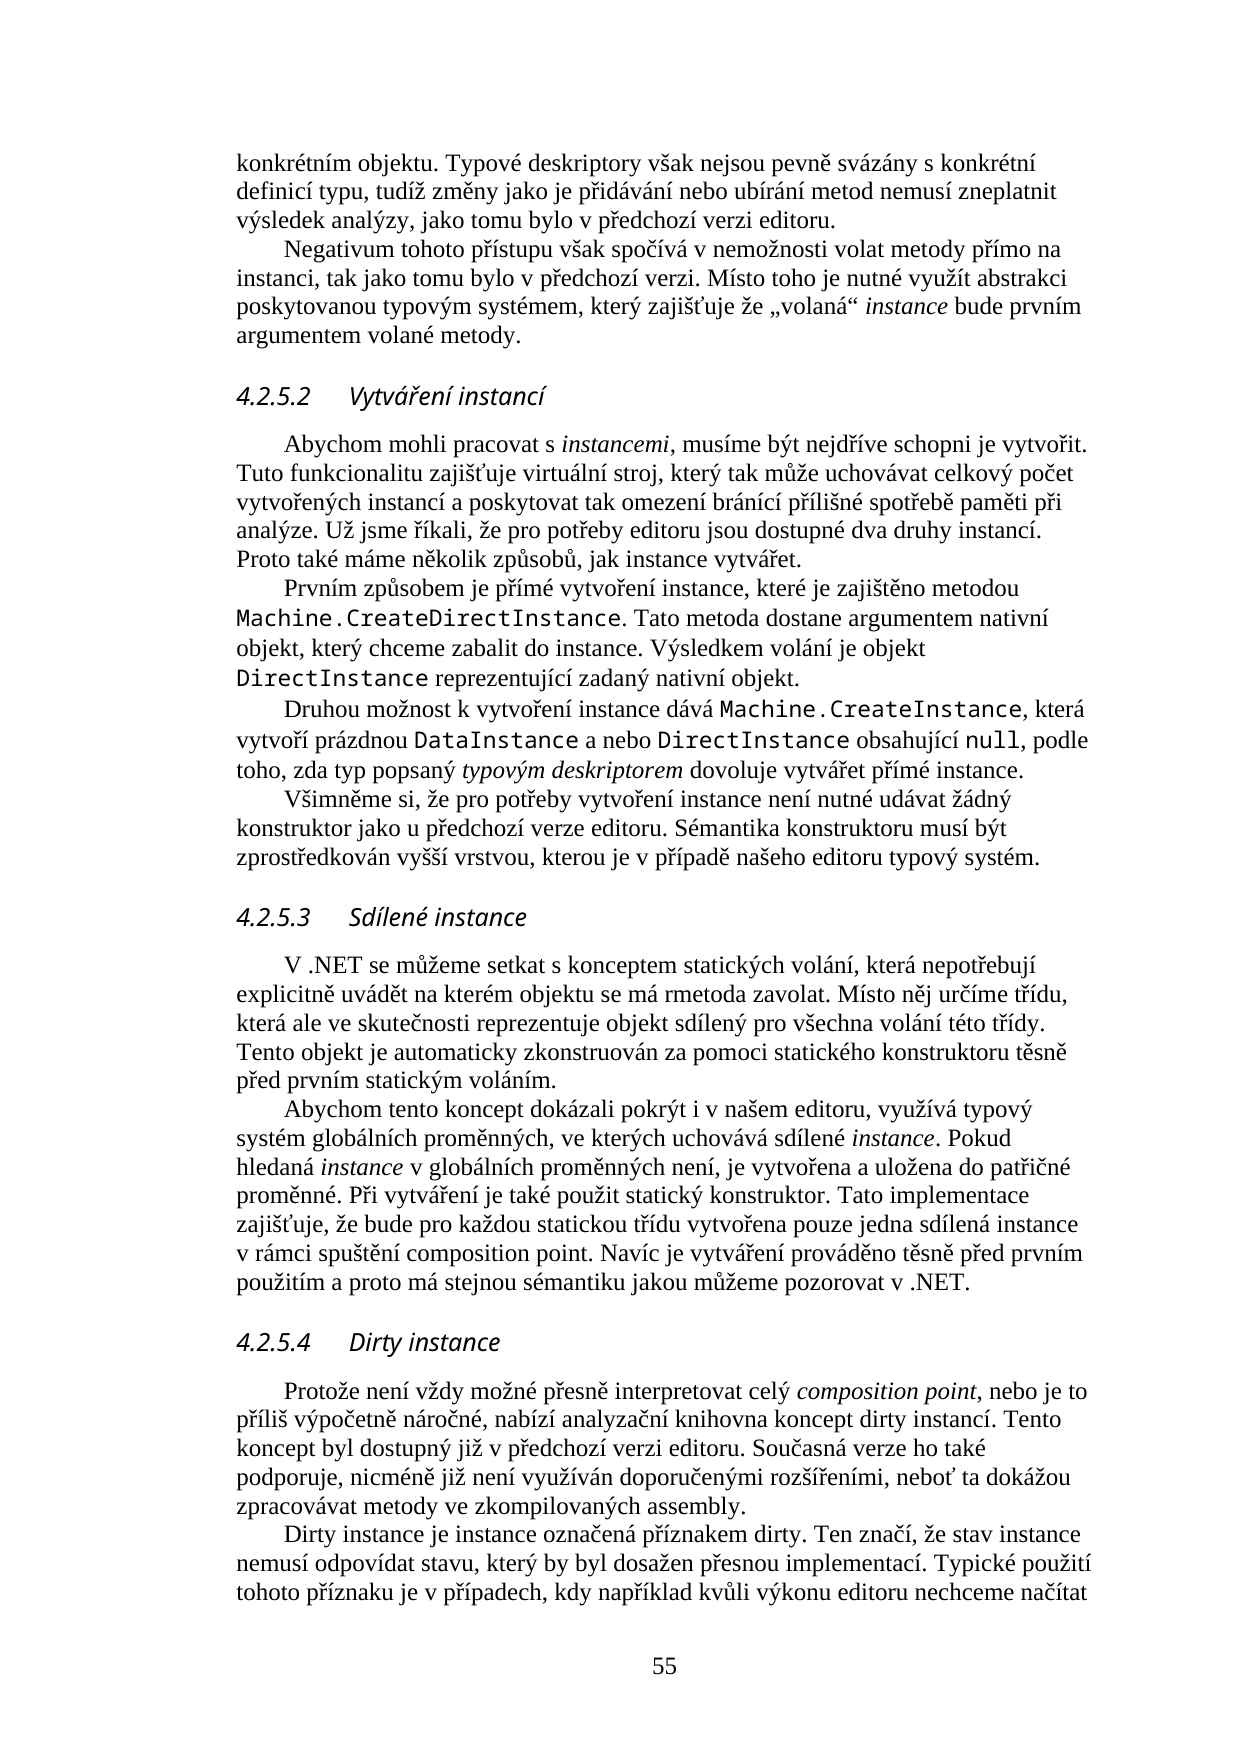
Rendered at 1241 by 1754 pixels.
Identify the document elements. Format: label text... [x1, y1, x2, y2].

text Všimněme si, že pro potřeby vytvoření instance není nutné udávat žádný konstruktor jako u předchozí verze editoru. Sémantika konstruktoru musí být zprostředkován vyšší vrstvou, kterou je v případě našeho editoru typový systém. [236, 784, 1092, 870]
text V .NET se můžeme setkat s konceptem statických volání, která nepotřebují explicitně uvádět na kterém objektu se má rmetoda zavolat. Místo něj určíme třídu, která ale ve skutečnosti reprezentuje objekt sdílený pro všechna volání této třídy. Tento objekt je automaticky zkonstruován za pomoci statického konstruktoru těsně před prvním statickým voláním. [236, 951, 1092, 1094]
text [236, 148, 1092, 234]
subtitle Vytváření instancí [236, 378, 1092, 412]
text Druhou možnost k vytvoření instance dává Machine.CreateInstance, která vytvoří prázdnou DataInstance a nebo DirectInstance obsahující null, podle toho, zda typ popsaný typovým deskriptorem dovoluje vytvářet přímé instance. [236, 693, 1092, 784]
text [236, 1519, 1092, 1606]
text Prvním způsobem je přímé vytvoření instance, které je zajištěno metodou Machine.CreateDirectInstance. Tato metoda dostane argumentem nativní objekt, který chceme zabalit do instance. Výsledkem volání je objekt DirectInstance reprezentující zadaný nativní objekt. [236, 573, 1092, 693]
subtitle Sdílené instance [236, 899, 1092, 934]
text Abychom tento koncept dokázali pokrýt i v našem editoru, využívá typový systém globálních proměnných, ve kterých uchovává sdílené instance. Pokud hledaná instance v globálních proměnných není, je vytvořena a uložena do patřičné proměnné. Při vytváření je také použit statický konstruktor. Tato implementace zajišťuje, že bude pro každou statickou třídu vytvořena pouze jedna sdílená instance v rámci spuštění composition point. Navíc je vytváření prováděno těsně před prvním použitím a proto má stejnou sémantiku jakou můžeme pozorovat v .NET. [236, 1094, 1092, 1296]
text Abychom mohli pracovat s instancemi, musíme být nejdříve schopni je vytvořit. Tuto funkcionalitu zajišťuje virtuální stroj, který tak může uchovávat celkový počet vytvořených instancí a poskytovat tak omezení bránící přílišné spotřebě paměti při analýze. Už jsme říkali, že pro potřeby editoru jsou dostupné dva druhy instancí. Proto také máme několik způsobů, jak instance vytvářet. [236, 429, 1092, 573]
subtitle Dirty instance [236, 1325, 1092, 1359]
text Negativum tohoto přístupu však spočívá v nemožnosti volat metody přímo na instanci, tak jako tomu bylo v předchozí verzi. Místo toho je nutné využít abstrakci poskytovanou typovým systémem, který zajišťuje že „volaná“ instance bude prvním argumentem volané metody. [236, 234, 1092, 349]
text Protože není vždy možné přesně interpretovat celý composition point, nebo je to příliš výpočetně náročné, nabízí analyzační knihovna koncept dirty instancí. Tento koncept byl dostupný již v předchozí verzi editoru. Současná verze ho také podporuje, nicméně již není využíván doporučenými rozšířeními, neboť ta dokážou zpracovávat metody ve zkompilovaných assembly. [236, 1376, 1092, 1519]
